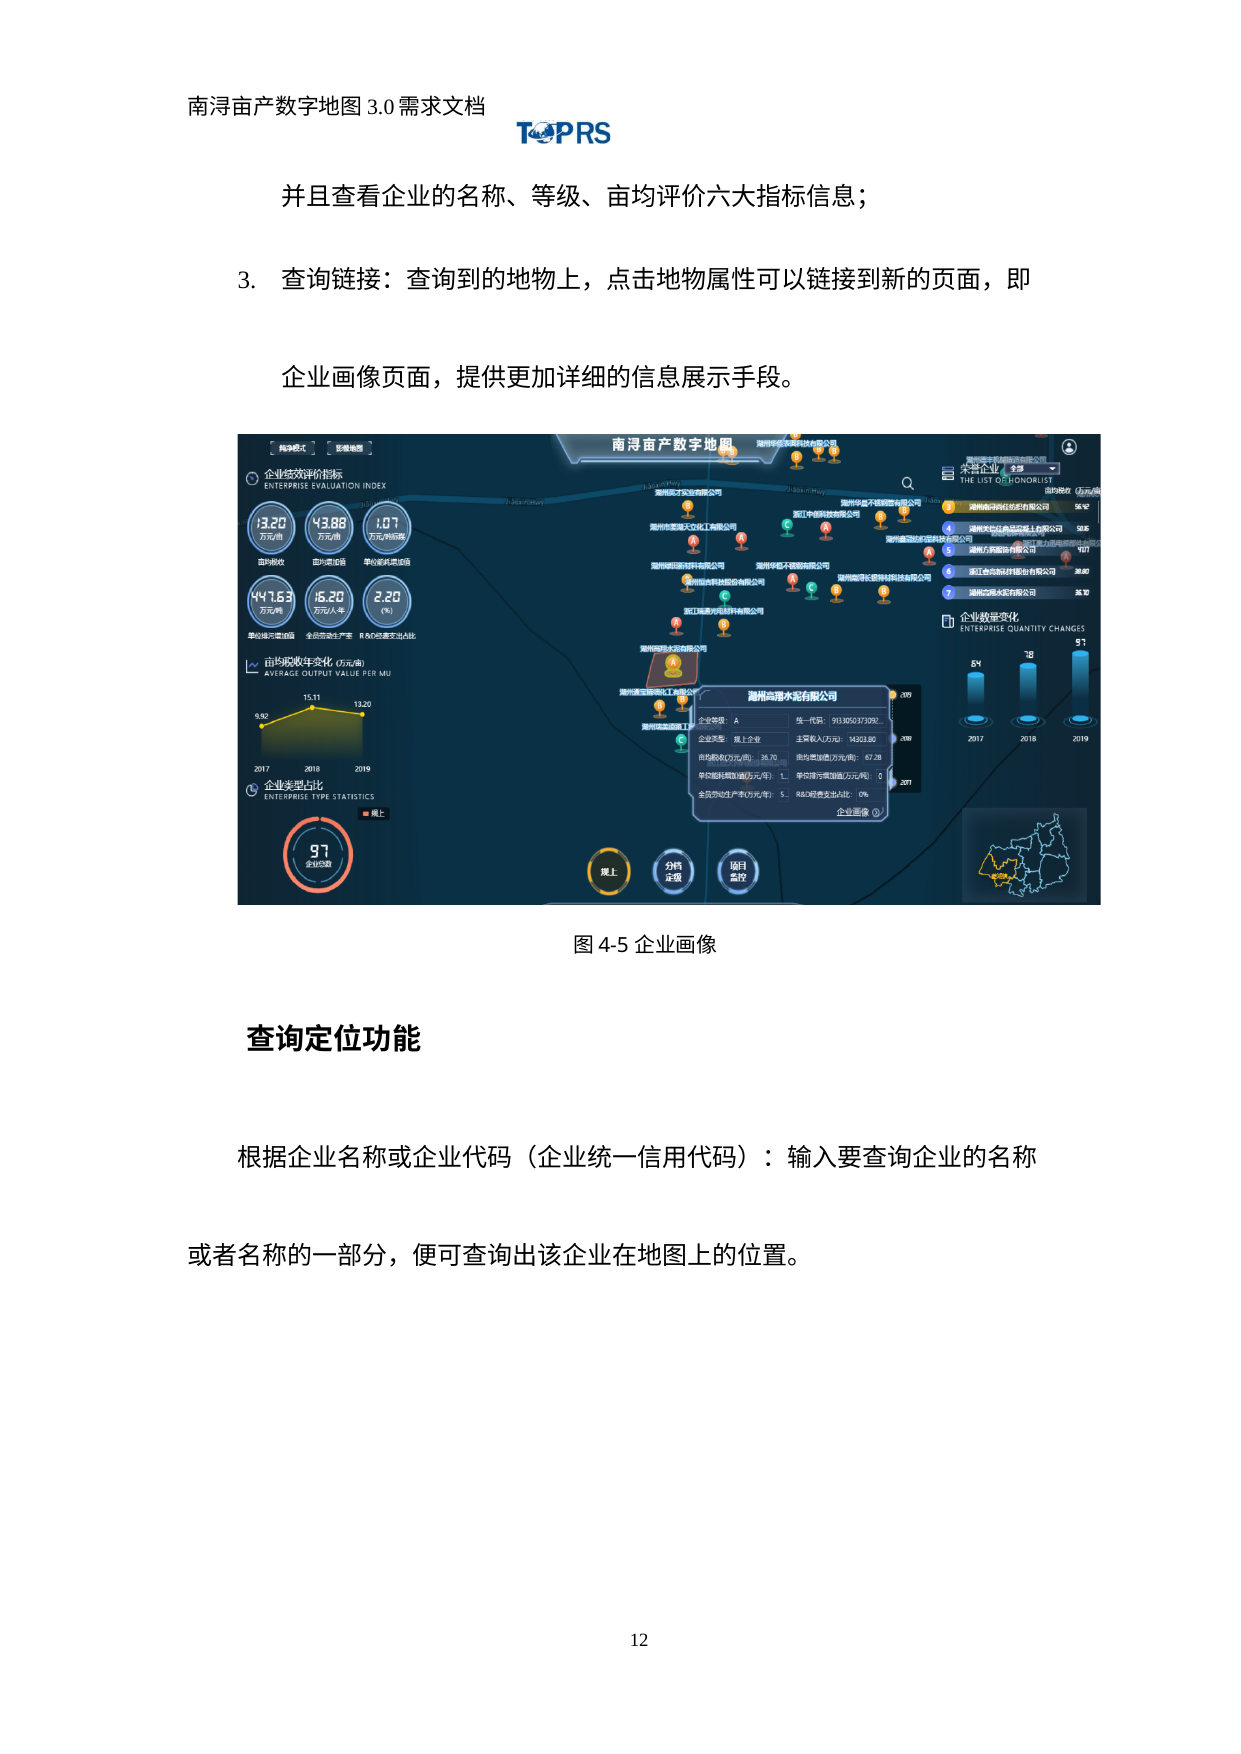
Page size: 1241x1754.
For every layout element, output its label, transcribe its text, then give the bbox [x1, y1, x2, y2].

picture [515, 120, 611, 144]
list 图4-5 企业画像 [237, 928, 1053, 960]
picture [237, 434, 1101, 905]
list 可以指定查询范围，默认查询可以在当前地图上查询所有符合条件的企业信息，查询到的企业将罗列在列表中，用户可以双击进行定位，并且查看企业的名称、等级、亩均评价六大指标信息； [237, 162, 1053, 227]
subtitle 查询定位功能 [187, 1004, 1053, 1069]
text 根据企业名称或企业代码（企业统一信用代码）：输入要查询企业的名称或者名称的一部分，便可查询出该企业在地图上的位置。 [187, 1123, 1053, 1286]
list 查询链接：查询到的地物上，点击地物属性可以链接到新的页面，即企业画像页面，提供更加详细的信息展示手段。 [237, 245, 1053, 408]
